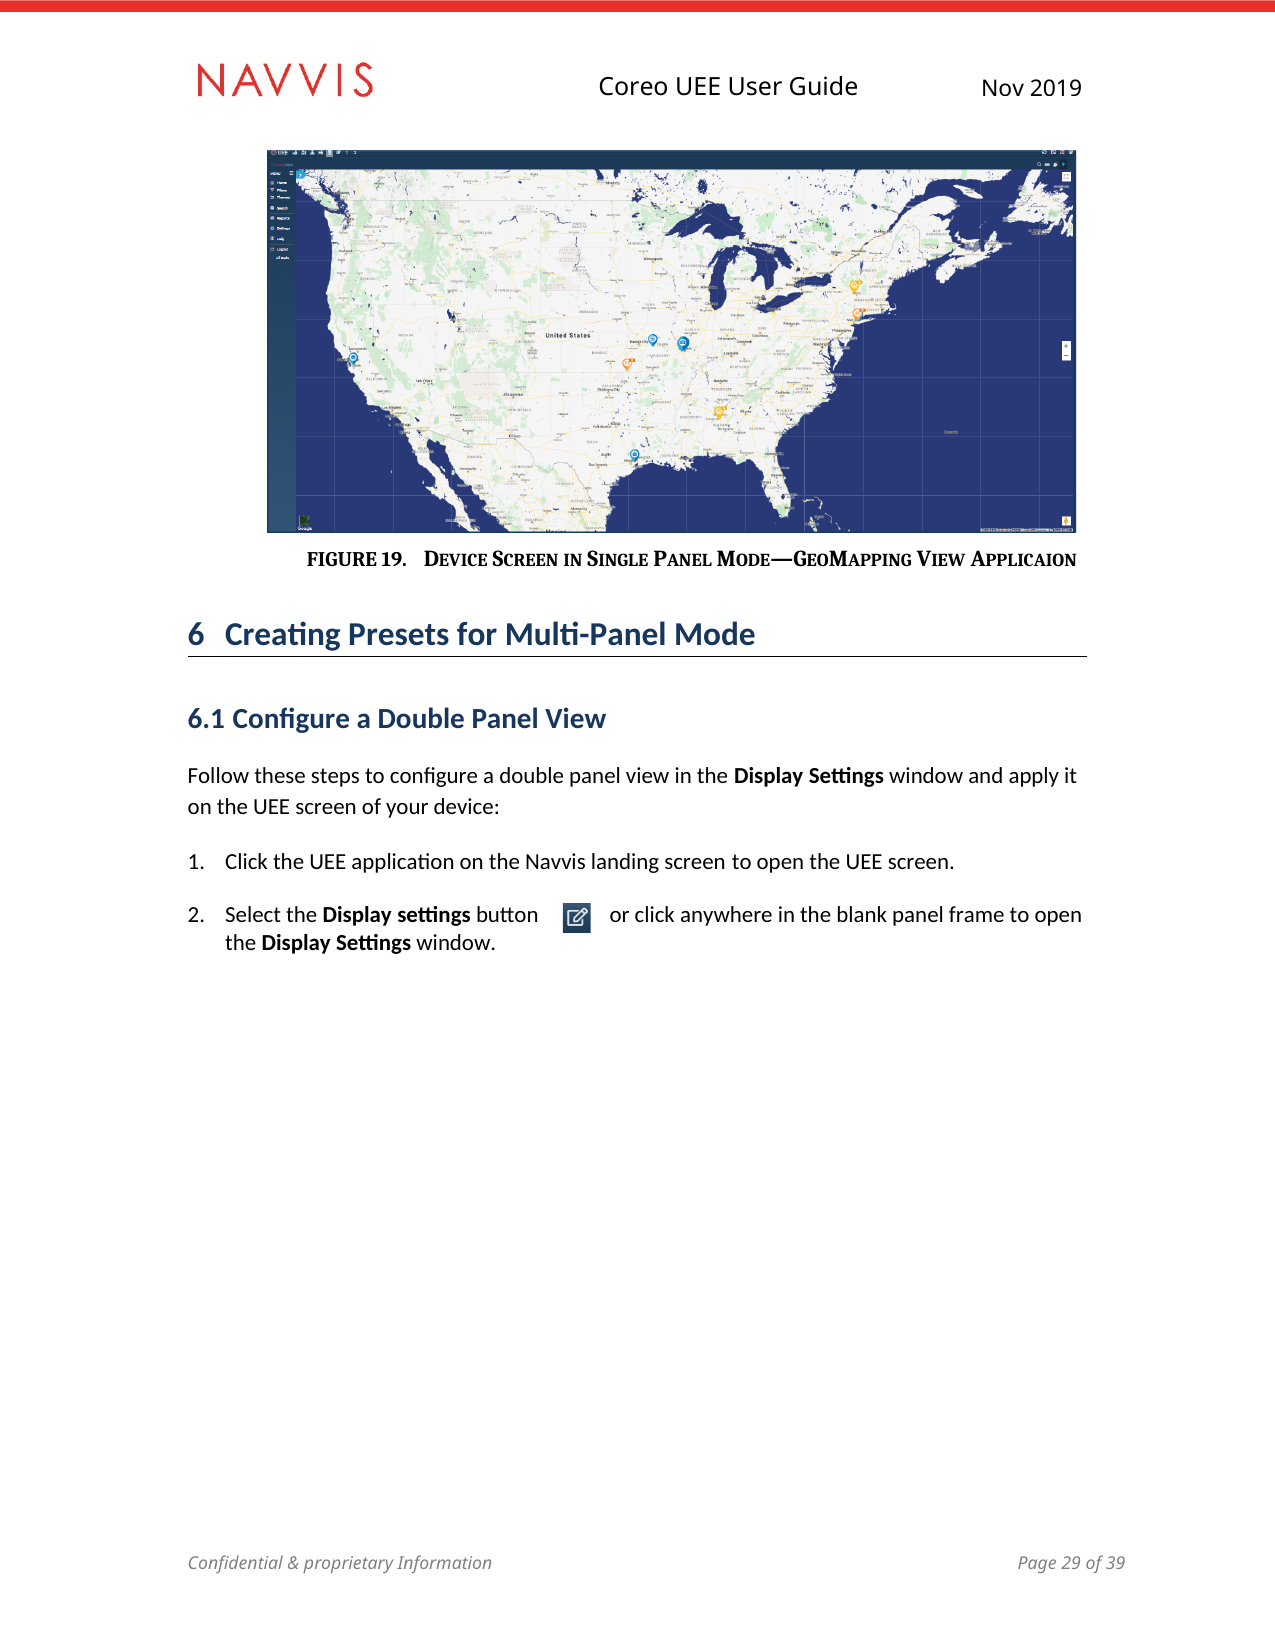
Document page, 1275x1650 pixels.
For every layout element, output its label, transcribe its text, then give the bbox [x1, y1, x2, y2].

picture [267, 150, 1077, 533]
text Device Screen in Single Panel Mode—GeoMapping View Applicaion [296, 545, 1087, 572]
text Follow these steps to configure a double panel view in the Display Settings window and apply it on the UEE screen of your device: [187, 761, 1087, 820]
list Click the UEE application on the Navvis landing screen to open the UEE screen. [187, 847, 1087, 876]
picture [187, 55, 383, 104]
subtitle Configure a Double Panel View [187, 700, 1087, 736]
list Select the Display settings button or click anywhere in the blank panel frame to open the Display Settings window. [187, 901, 1087, 957]
subtitle Creating Presets for Multi-Panel Mode [187, 613, 1087, 657]
picture [562, 903, 593, 934]
